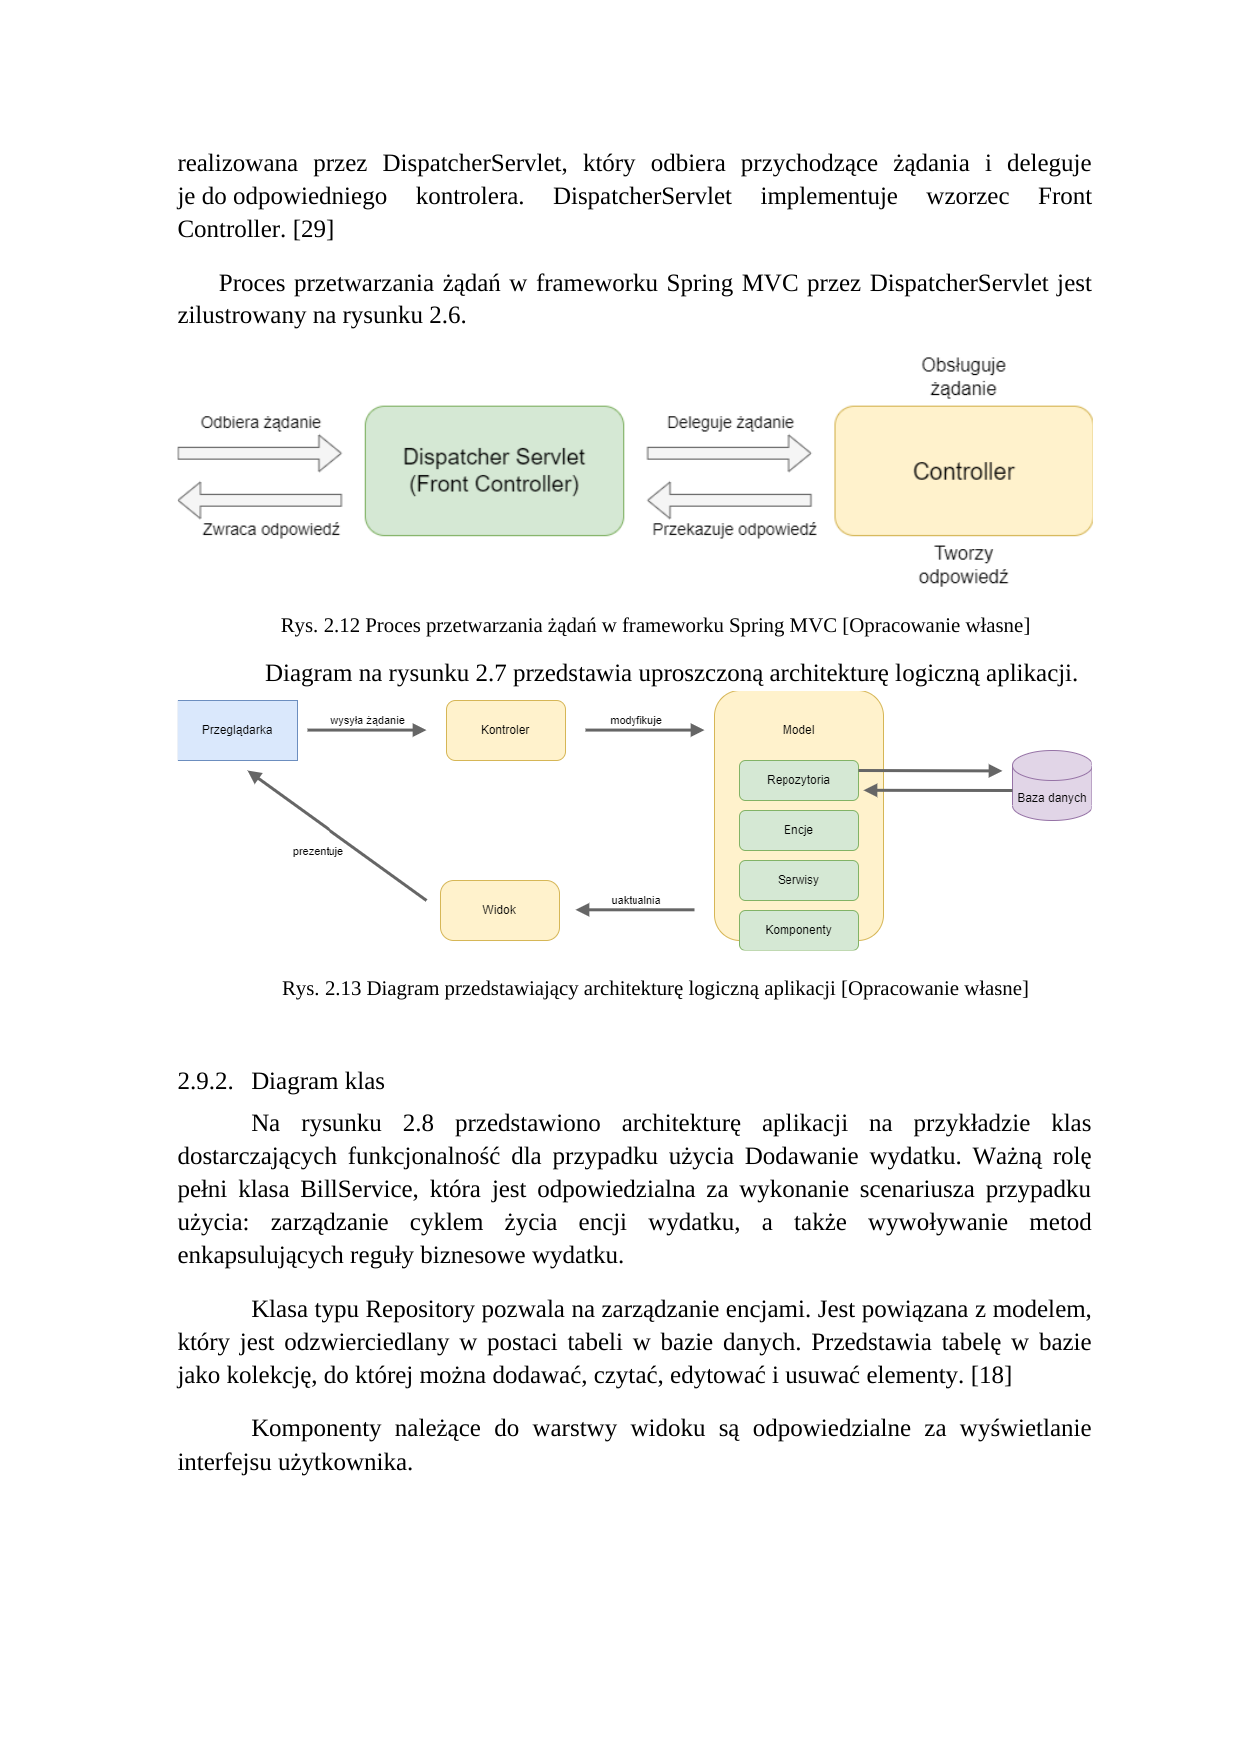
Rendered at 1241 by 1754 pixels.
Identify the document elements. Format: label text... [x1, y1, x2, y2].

text Klasa typu Repository pozwala na zarządzanie encjami. Jest powiązana z modelem, który jest odzwierciedlany w postaci tabeli w bazie danych. Przedstawia tabelę w bazie jako kolekcję, do której można dodawać, czytać, edytować i usuwać elementy. [177, 1294, 1092, 1388]
picture [177, 354, 1093, 588]
text Proces przetwarzania żądań w frameworku Spring MVC przez DispatcherServlet jest zilustrowany na rysunku 2.6. [177, 268, 1092, 329]
text Komponenty należące do warstwy widoku są odpowiedzialne za wyświetlanie interfejsu użytkownika. [177, 1413, 1092, 1475]
subtitle Diagram klas [177, 1066, 1092, 1095]
text Na rysunku 2.8 przedstawiono architekturę aplikacji na przykładzie klas dostarczających funkcjonalność dla przypadku użycia Dodawanie wydatku. Ważną rolę pełni klasa BillService, która jest odpowiedzialna za wykonanie scenariusza przypadku użycia: zarządzanie cyklem życia encji wydatku, a także wywoływanie metod enkapsulujących reguły biznesowe wydatku. [177, 1108, 1092, 1268]
text Diagram na rysunku 2.7 przedstawia uproszczoną architekturę logiczną aplikacji. [177, 658, 1092, 691]
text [177, 148, 1092, 242]
picture [177, 691, 1092, 951]
